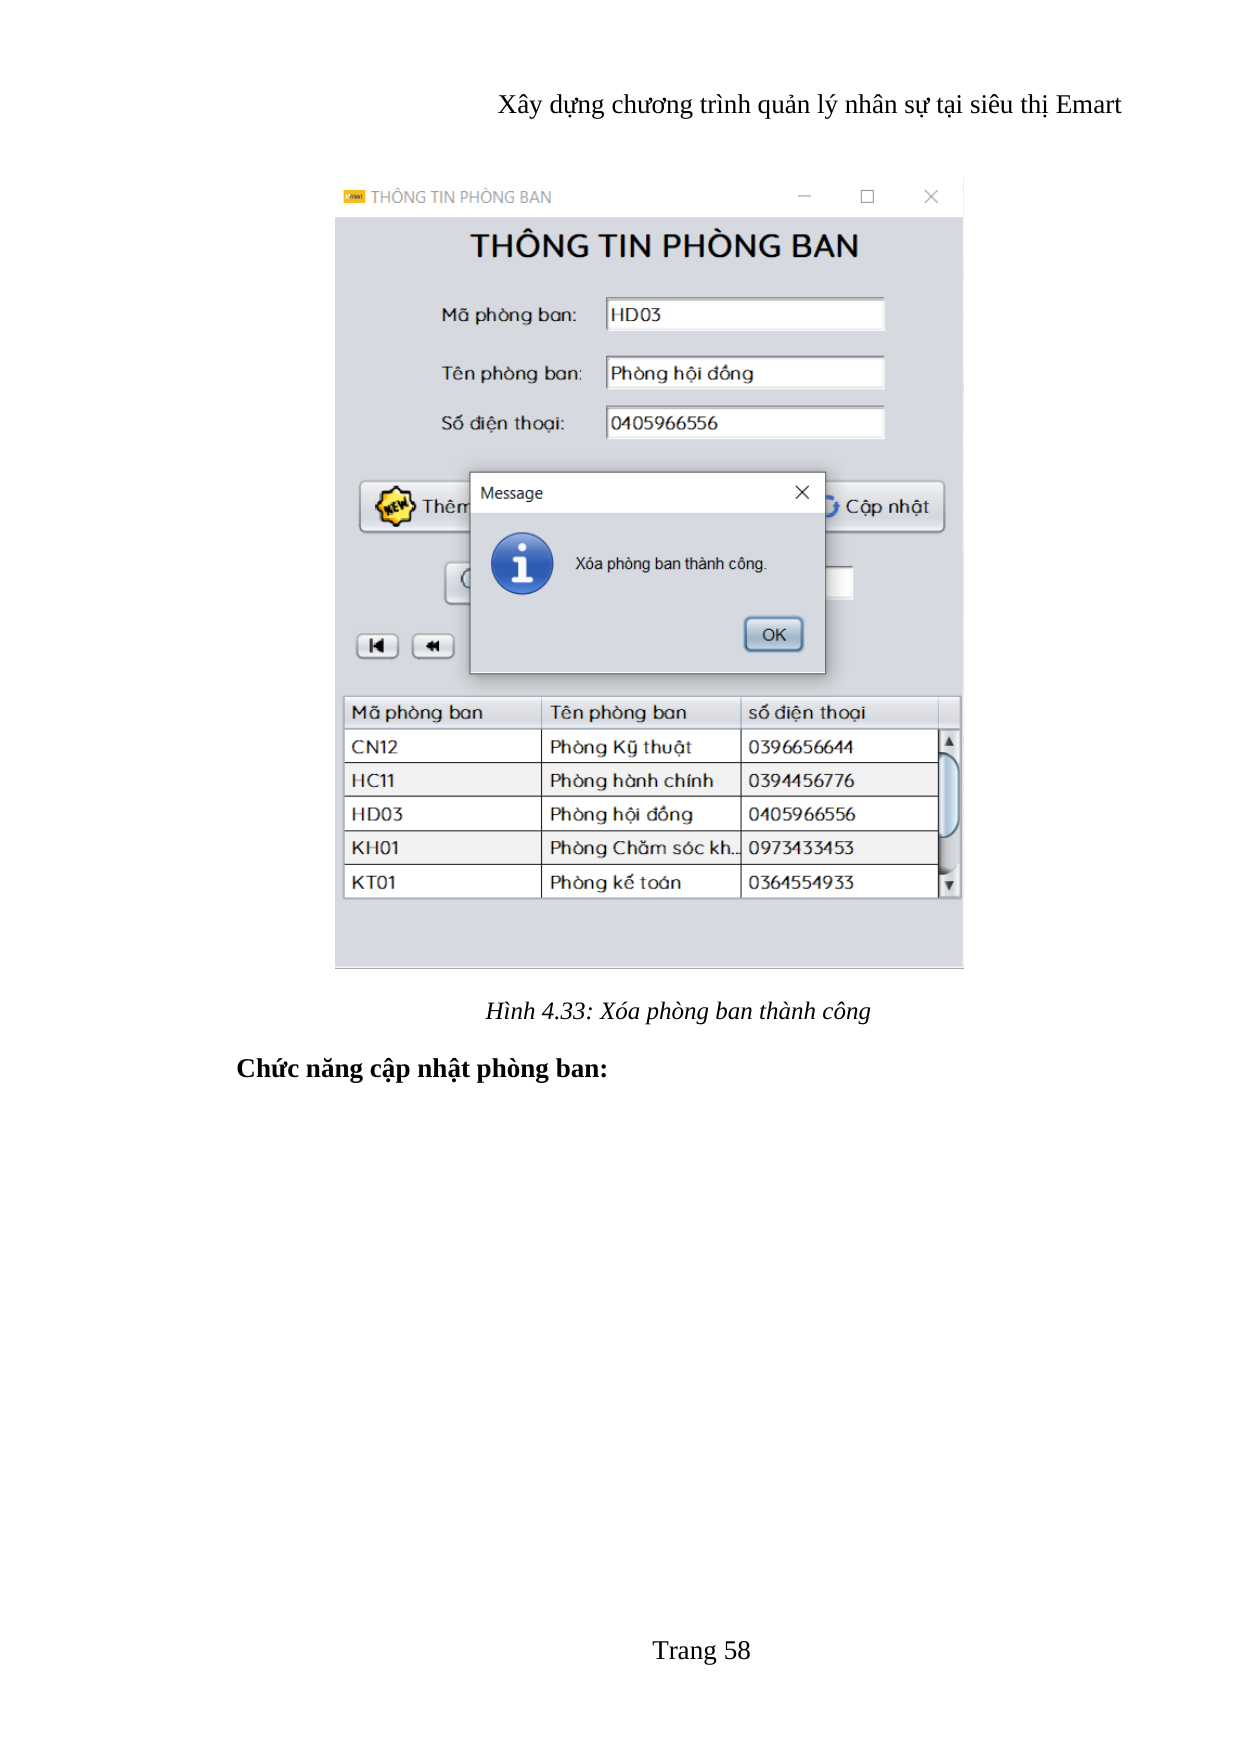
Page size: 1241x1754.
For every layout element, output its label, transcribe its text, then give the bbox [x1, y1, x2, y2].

list Chức năng cập nhật phòng ban: [177, 1052, 1122, 1083]
picture [335, 177, 964, 969]
